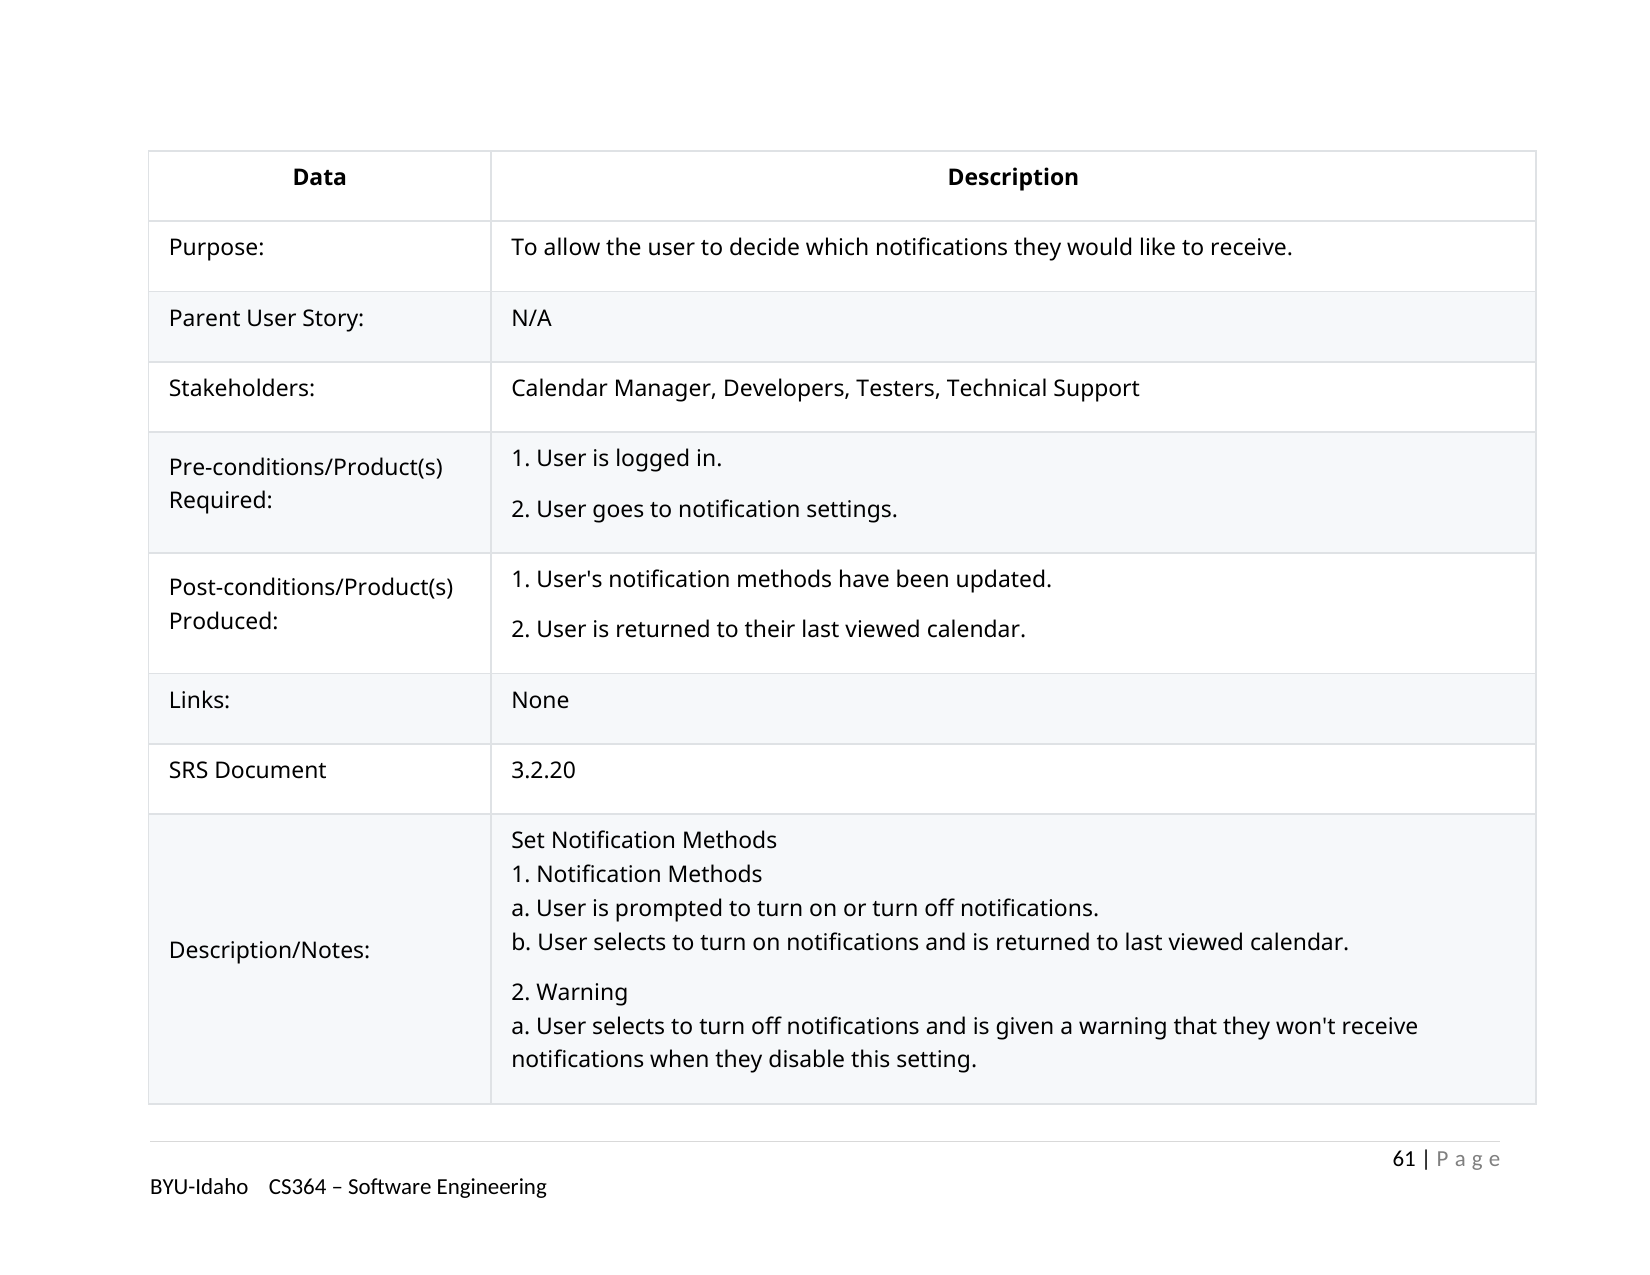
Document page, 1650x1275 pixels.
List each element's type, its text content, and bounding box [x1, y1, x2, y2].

table_header Description [492, 152, 1535, 220]
table_cell Set Notification Methods 1. Notification Methods a. User is prompted to turn on or turn off notifications. b. User selects to turn on notifications and is returned to last viewed calendar. 2. Warning a. User selects to turn off notifications and is given a warning that they won't receive notifications when they disable this setting. [492, 815, 1535, 1103]
table_cell 1. User is logged in. 2. User goes to notification settings. [492, 433, 1535, 552]
table_cell Links: [149, 674, 490, 743]
table_cell Calendar Manager, Developers, Testers, Technical Support [492, 363, 1535, 431]
table_cell 3.2.20 [492, 745, 1535, 813]
table_cell None [492, 674, 1535, 743]
table_cell Parent User Story: [149, 292, 490, 361]
table_header Data [149, 152, 490, 220]
table_cell N/A [492, 292, 1535, 361]
table_cell Post-conditions/Product(s) Produced: [149, 554, 490, 673]
table_cell Purpose: [149, 222, 490, 291]
table_cell Stakeholders: [149, 363, 490, 431]
table_cell SRS Document [149, 745, 490, 813]
table_cell Description/Notes: [149, 815, 490, 1103]
table_cell Pre-conditions/Product(s) Required: [149, 433, 490, 552]
table_cell 1. User's notification methods have been updated. 2. User is returned to their last viewed calendar. [492, 554, 1535, 673]
table_cell To allow the user to decide which notifications they would like to receive. [492, 222, 1535, 291]
